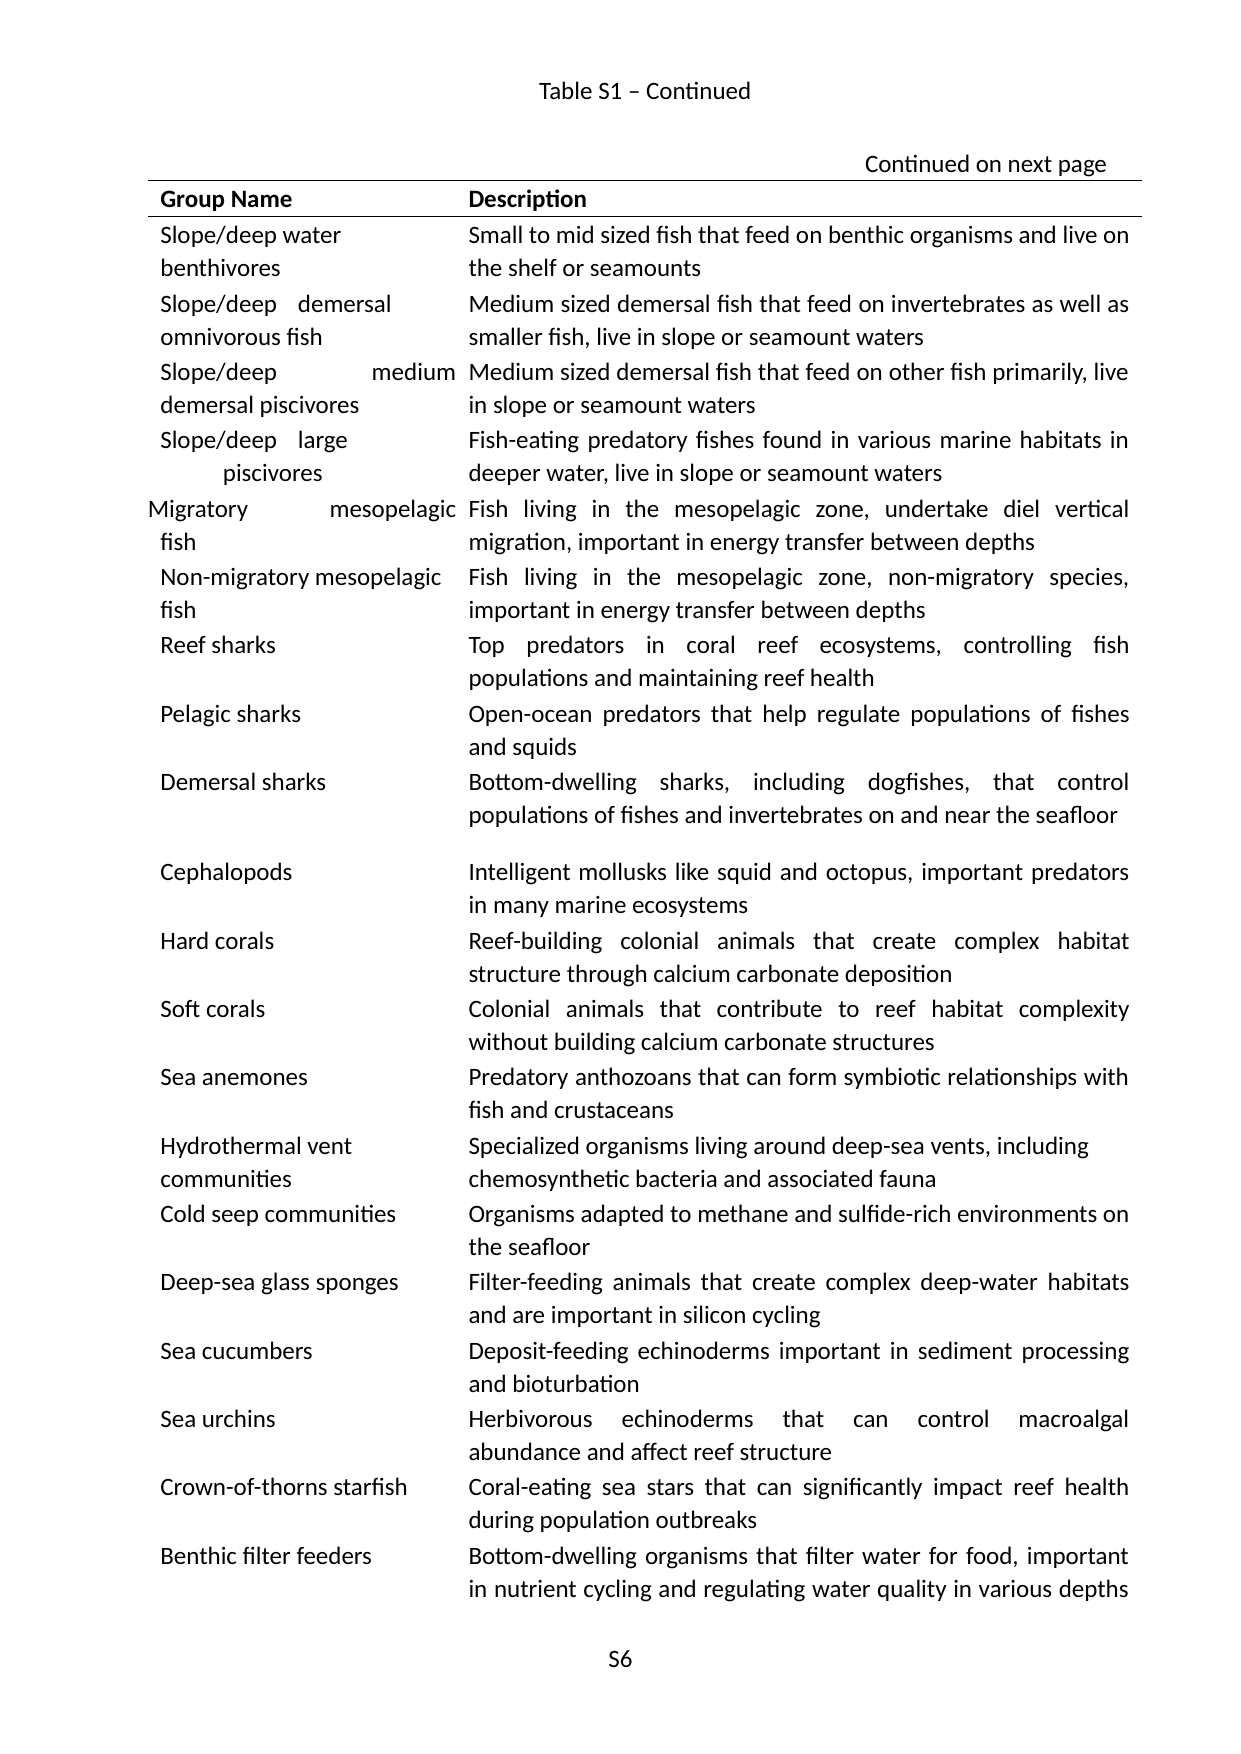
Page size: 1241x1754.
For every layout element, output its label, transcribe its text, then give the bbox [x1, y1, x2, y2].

table_cell Non-migratory mesopelagic fish [148, 559, 468, 627]
table_cell Slope/deep demersal omnivorous fish [148, 285, 468, 353]
table_cell Slope/deep water benthivores [148, 217, 468, 285]
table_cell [148, 1537, 468, 1623]
table_cell Colonial animals that contribute to reef habitat complexity without building calcium carbonate structures [468, 991, 1142, 1059]
table_cell Filter-feeding animals that create complex deep-water habitats and are important in silicon cycling [468, 1264, 1142, 1332]
table_cell Reef-building colonial animals that create complex habitat structure through calcium carbonate deposition [468, 922, 1142, 991]
table_header Description [468, 181, 1142, 216]
table_cell Hard corals [148, 922, 468, 991]
table_cell Migratory mesopelagic fish [148, 490, 468, 558]
table_header Group Name [148, 181, 468, 216]
table_cell Reef sharks [148, 627, 468, 695]
table_cell Fish living in the mesopelagic zone, undertake diel vertical migration, important in energy transfer between depths [468, 490, 1142, 558]
table_cell Specialized organisms living around deep-sea vents, including chemosynthetic bacteria and associated fauna [468, 1127, 1142, 1196]
table_cell Demersal sharks [148, 764, 468, 854]
table_cell Bottom-dwelling sharks, including dogfishes, that control populations of fishes and invertebrates on and near the seafloor [468, 764, 1142, 854]
table_cell Sea anemones [148, 1059, 468, 1127]
table_cell Organisms adapted to methane and sulfide-rich environments on the seafloor [468, 1196, 1142, 1264]
table_cell Crown-of-thorns starfish [148, 1469, 468, 1537]
table_cell Cephalopods [148, 854, 468, 922]
table_cell Soft corals [148, 991, 468, 1059]
table_cell Small to mid sized fish that feed on benthic organisms and live on the shelf or seamounts [468, 217, 1142, 285]
table_cell Slope/deep large piscivores [148, 422, 468, 490]
table_cell Sea cucumbers [148, 1332, 468, 1401]
table_cell Pelagic sharks [148, 695, 468, 763]
table_cell Predatory anthozoans that can form symbiotic relationships with fish and crustaceans [468, 1059, 1142, 1127]
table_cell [468, 1537, 1142, 1623]
table_cell Cold seep communities [148, 1196, 468, 1264]
table_cell Slope/deep medium demersal piscivores [148, 354, 468, 422]
table_cell Hydrothermal vent communities [148, 1127, 468, 1196]
table_cell Medium sized demersal fish that feed on invertebrates as well as smaller fish, live in slope or seamount waters [468, 285, 1142, 353]
table_cell Top predators in coral reef ecosystems, controlling fish populations and maintaining reef health [468, 627, 1142, 695]
table_cell Fish living in the mesopelagic zone, non-migratory species, important in energy transfer between depths [468, 559, 1142, 627]
table_cell Coral-eating sea stars that can significantly impact reef health during population outbreaks [468, 1469, 1142, 1537]
table_cell Open-ocean predators that help regulate populations of fishes and squids [468, 695, 1142, 763]
table_cell Deep-sea glass sponges [148, 1264, 468, 1332]
table_cell Sea urchins [148, 1401, 468, 1469]
table_cell Intelligent mollusks like squid and octopus, important predators in many marine ecosystems [468, 854, 1142, 922]
table_cell Deposit-feeding echinoderms important in sediment processing and bioturbation [468, 1332, 1142, 1401]
table_cell Fish-eating predatory fishes found in various marine habitats in deeper water, live in slope or seamount waters [468, 422, 1142, 490]
table_cell Medium sized demersal fish that feed on other fish primarily, live in slope or seamount waters [468, 354, 1142, 422]
table_cell Herbivorous echinoderms that can control macroalgal abundance and affect reef structure [468, 1401, 1142, 1469]
text Continued on next page [865, 148, 1141, 179]
